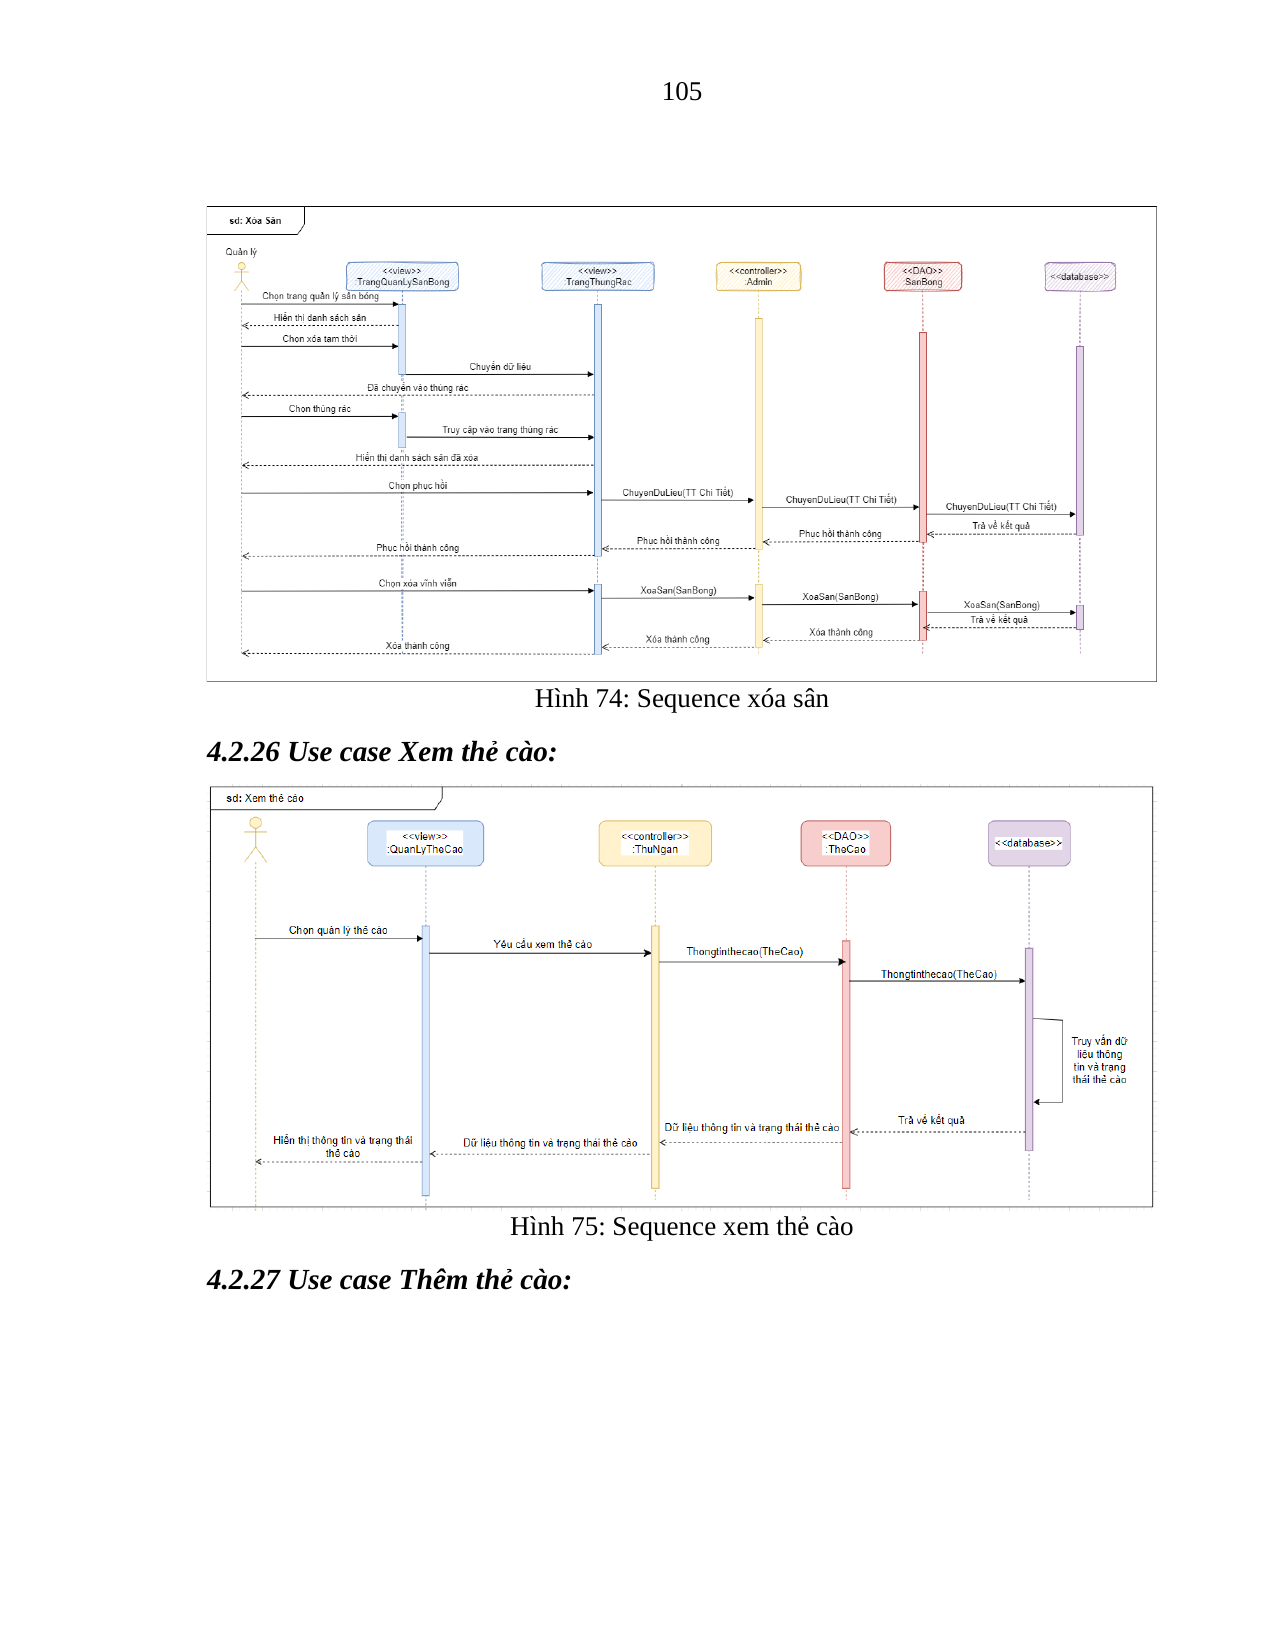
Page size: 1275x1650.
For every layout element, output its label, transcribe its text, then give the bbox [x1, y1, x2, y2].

text Hình 74: Sequence xóa sân [207, 682, 1157, 713]
picture [206, 784, 1157, 1211]
text 4.2.26 Use case Xem thẻ cào: [207, 734, 1157, 767]
picture [206, 206, 1157, 682]
text 4.2.27 Use case Thêm thẻ cào: [207, 1262, 1157, 1296]
text Hình 75: Sequence xem thẻ cào [207, 1211, 1157, 1241]
